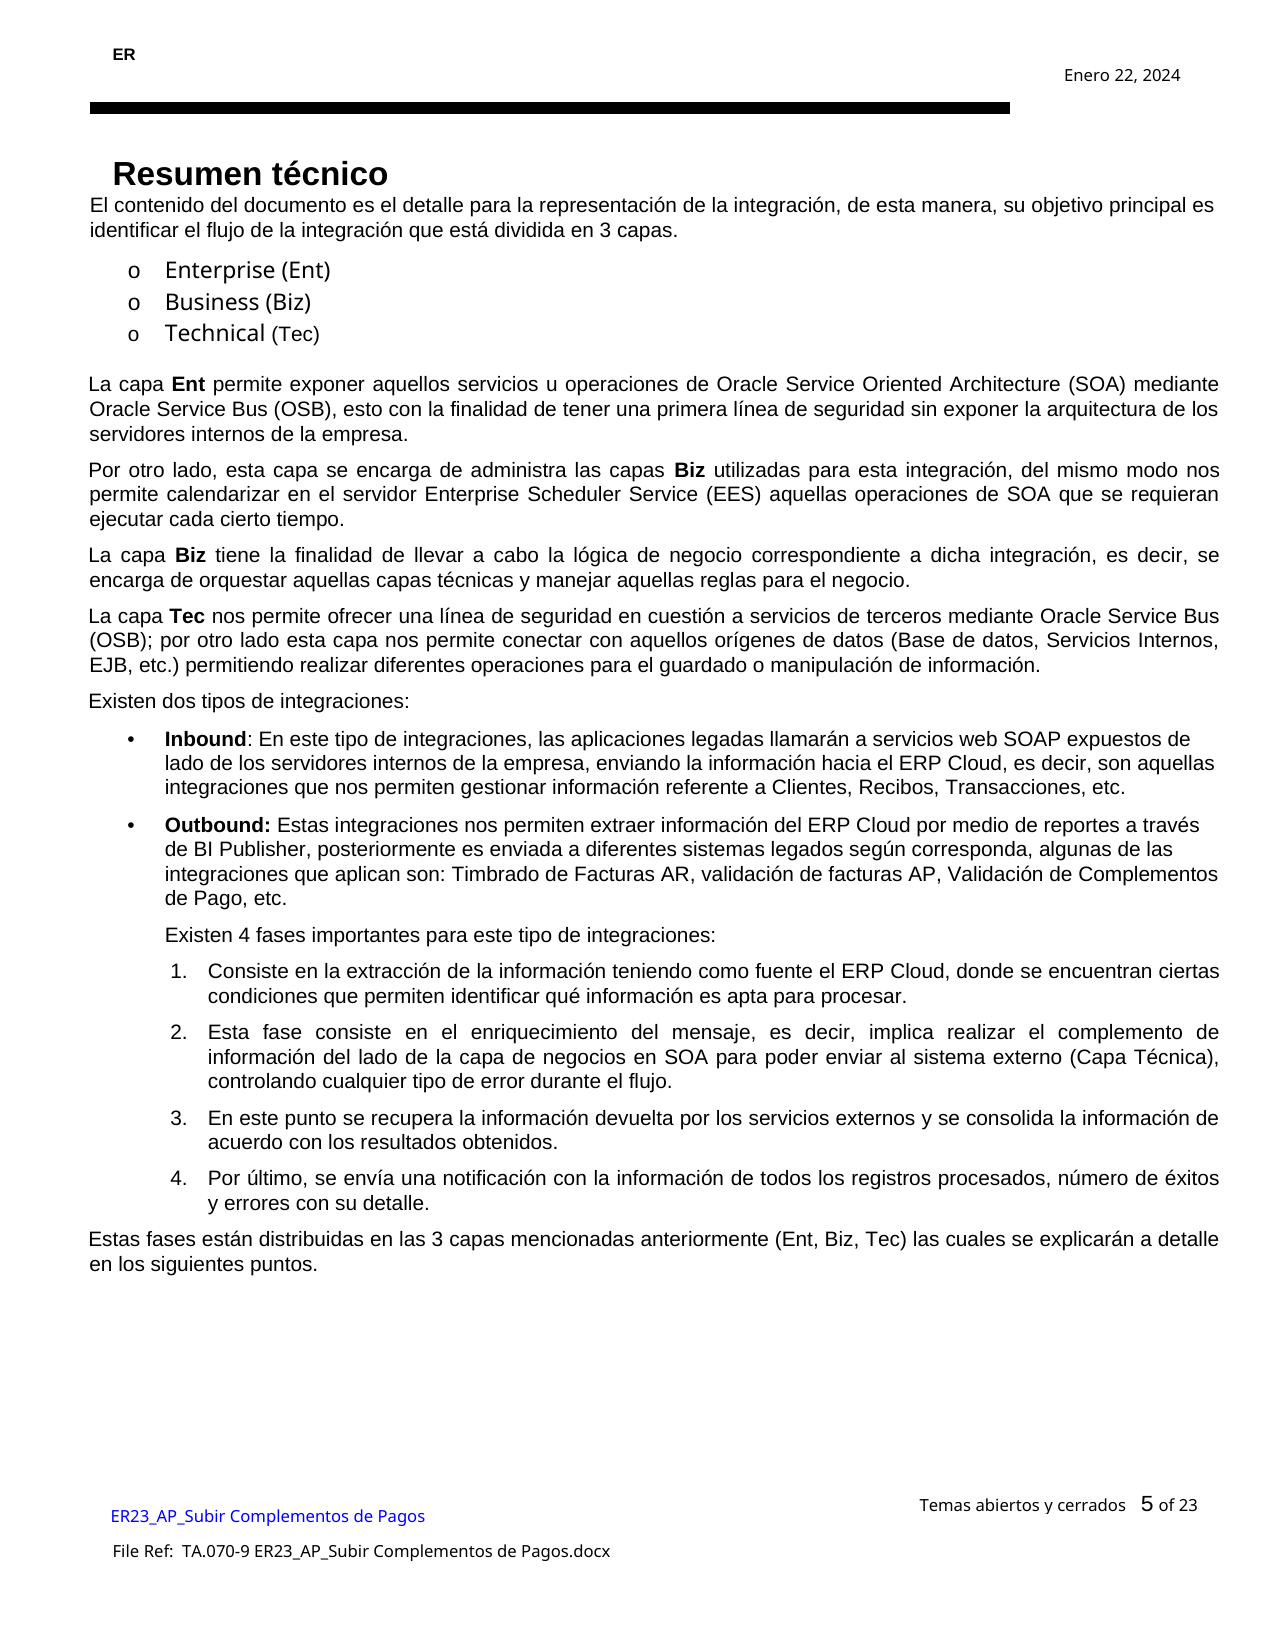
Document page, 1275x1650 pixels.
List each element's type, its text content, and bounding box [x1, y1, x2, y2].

text Estas fases están distribuidas en las 3 capas mencionadas anteriormente (Ent, Biz, Tec) las cuales se explicarán a detalle en los siguientes puntos. [88, 1227, 1221, 1276]
list Business (Biz) [127, 286, 1221, 317]
list Outbound: Estas integraciones nos permiten extraer información del ERP Cloud por medio de reportes a través de BI Publisher, posteriormente es enviada a diferentes sistemas legados según corresponda, algunas de las integraciones que aplican son: Timbrado de Facturas AR, validación de facturas AP, Validación de Complementos de Pago, etc. [127, 812, 1221, 910]
text La capa Biz tiene la finalidad de llevar a cabo la lógica de negocio correspondiente a dicha integración, es decir, se encarga de orquestar aquellas capas técnicas y manejar aquellas reglas para el negocio. [88, 543, 1221, 591]
text Existen 4 fases importantes para este tipo de integraciones: [164, 923, 1221, 947]
list En este punto se recupera la información devuelta por los servicios externos y se consolida la información de acuerdo con los resultados obtenidos. [170, 1106, 1221, 1154]
list Inbound: En este tipo de integraciones, las aplicaciones legadas llamarán a servicios web SOAP expuestos de lado de los servidores internos de la empresa, enviando la información hacia el ERP Cloud, es decir, son aquellas integraciones que nos permiten gestionar información referente a Clientes, Recibos, Transacciones, etc. [127, 727, 1221, 799]
list Esta fase consiste en el enriquecimiento del mensaje, es decir, implica realizar el complemento de información del lado de la capa de negocios en SOA para poder enviar al sistema externo (Capa Técnica), controlando cualquier tipo de error durante el flujo. [170, 1020, 1221, 1093]
text La capa Ent permite exponer aquellos servicios u operaciones de Oracle Service Oriented Architecture (SOA) mediante Oracle Service Bus (OSB), esto con la finalidad de tener una primera línea de seguridad sin exponer la arquitectura de los servidores internos de la empresa. [88, 372, 1221, 445]
text La capa Tec nos permite ofrecer una línea de seguridad en cuestión a servicios de terceros mediante Oracle Service Bus (OSB); por otro lado esta capa nos permite conectar con aquellos orígenes de datos (Base de datos, Servicios Internos, EJB, etc.) permitiendo realizar diferentes operaciones para el guardado o manipulación de información. [88, 603, 1221, 677]
text El contenido del documento es el detalle para la representación de la integración, de esta manera, su objetivo principal es identificar el flujo de la integración que está dividida en 3 capas. [89, 193, 1216, 242]
list Technical (Tec) [127, 317, 1221, 348]
text Por otro lado, esta capa se encarga de administra las capas Biz utilizadas para esta integración, del mismo modo nos permite calendarizar en el servidor Enterprise Scheduler Service (EES) aquellas operaciones de SOA que se requieran ejecutar cada cierto tiempo. [88, 457, 1221, 531]
text Existen dos tipos de integraciones: [88, 689, 1221, 713]
subtitle Resumen técnico [112, 154, 1221, 193]
list Por último, se envía una notificación con la información de todos los registros procesados, número de éxitos y errores con su detalle. [170, 1166, 1221, 1215]
list Consiste en la extracción de la información teniendo como fuente el ERP Cloud, donde se encuentran ciertas condiciones que permiten identificar qué información es apta para procesar. [170, 959, 1221, 1007]
list Enterprise (Ent) [127, 254, 1221, 286]
